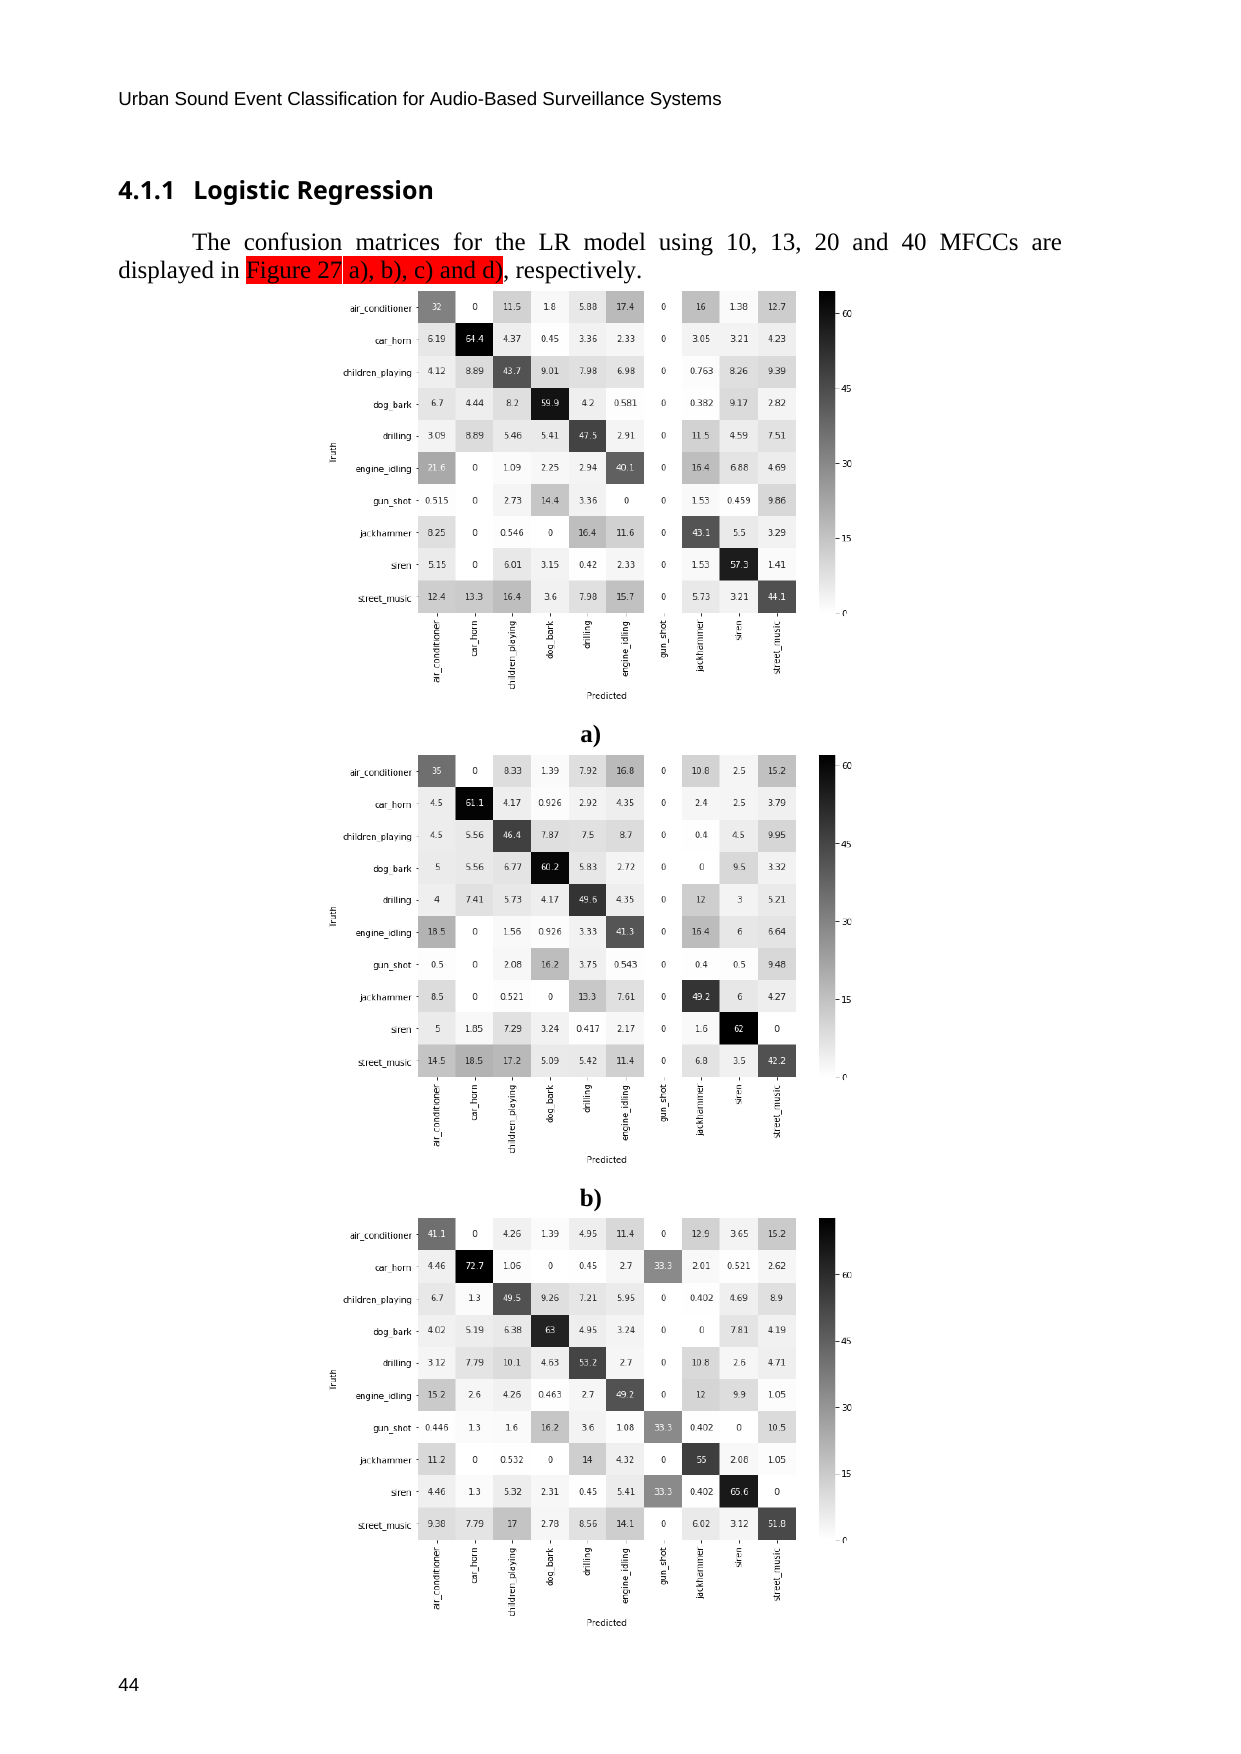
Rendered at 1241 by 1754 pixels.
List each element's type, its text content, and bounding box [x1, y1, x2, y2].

table_cell b) [149, 1170, 1033, 1212]
picture [324, 749, 853, 1165]
table_cell a) [149, 707, 1033, 748]
picture [324, 285, 853, 701]
subtitle Logistic Regression [118, 166, 1063, 208]
table_header [149, 285, 1033, 706]
table_cell [149, 1213, 1033, 1632]
text The confusion matrices for the LR model using 10, 13, 20 and 40 MFCCs are displayed in Figure 27 a), b), c) and d), respectively. [118, 227, 1063, 284]
picture [324, 1212, 853, 1628]
table_cell [149, 749, 1033, 1169]
